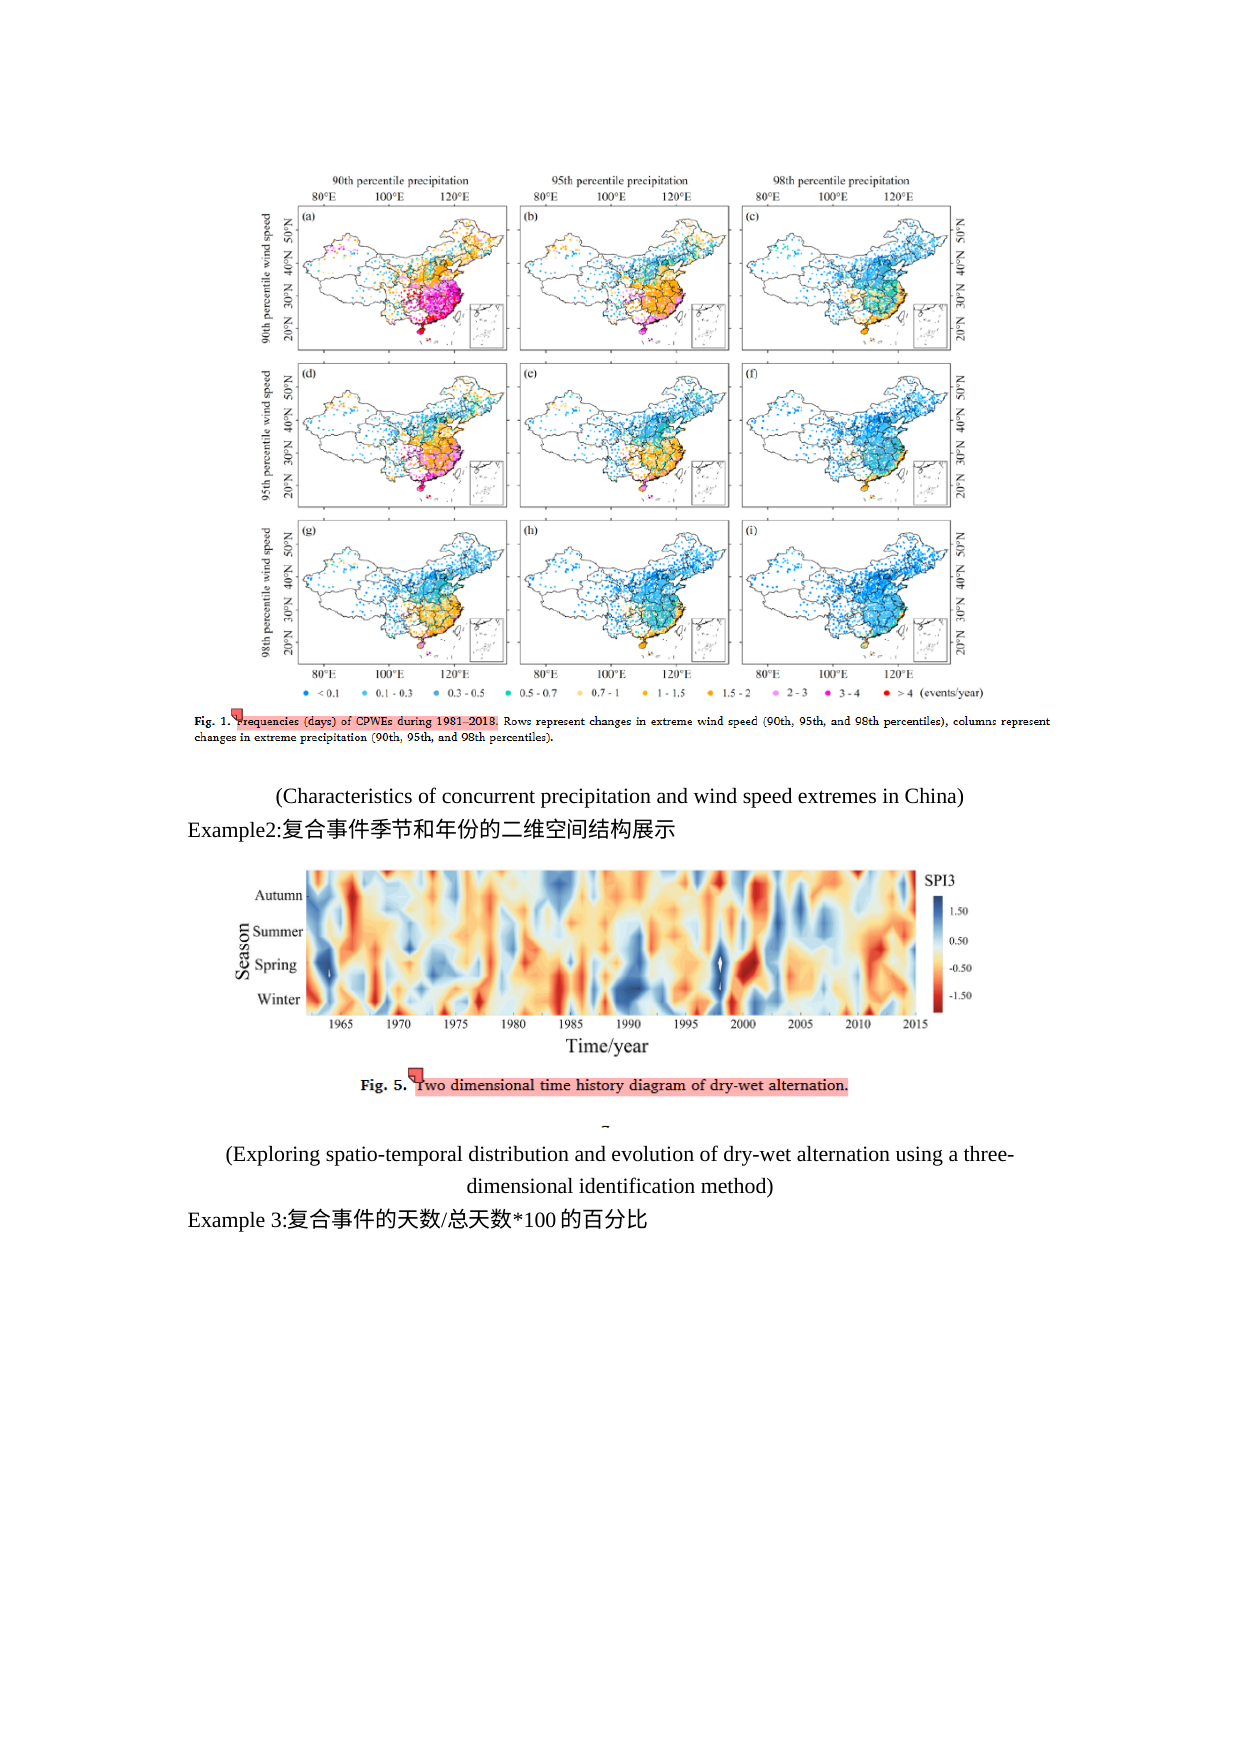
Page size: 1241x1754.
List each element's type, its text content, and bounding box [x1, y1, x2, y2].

text Example 3:复合事件的天数/总天数*100的百分比 [187, 1202, 1053, 1234]
text Example2:复合事件季节和年份的二维空间结构展示 [187, 812, 1053, 844]
text (Characteristics of concurrent precipitation and wind speed extremes in China) [187, 779, 1053, 812]
picture [187, 162, 1053, 753]
picture [187, 844, 1053, 1128]
text (Exploring spatio-temporal distribution and evolution of dry-wet alternation using a three-dimensional identification method) [187, 1137, 1053, 1202]
